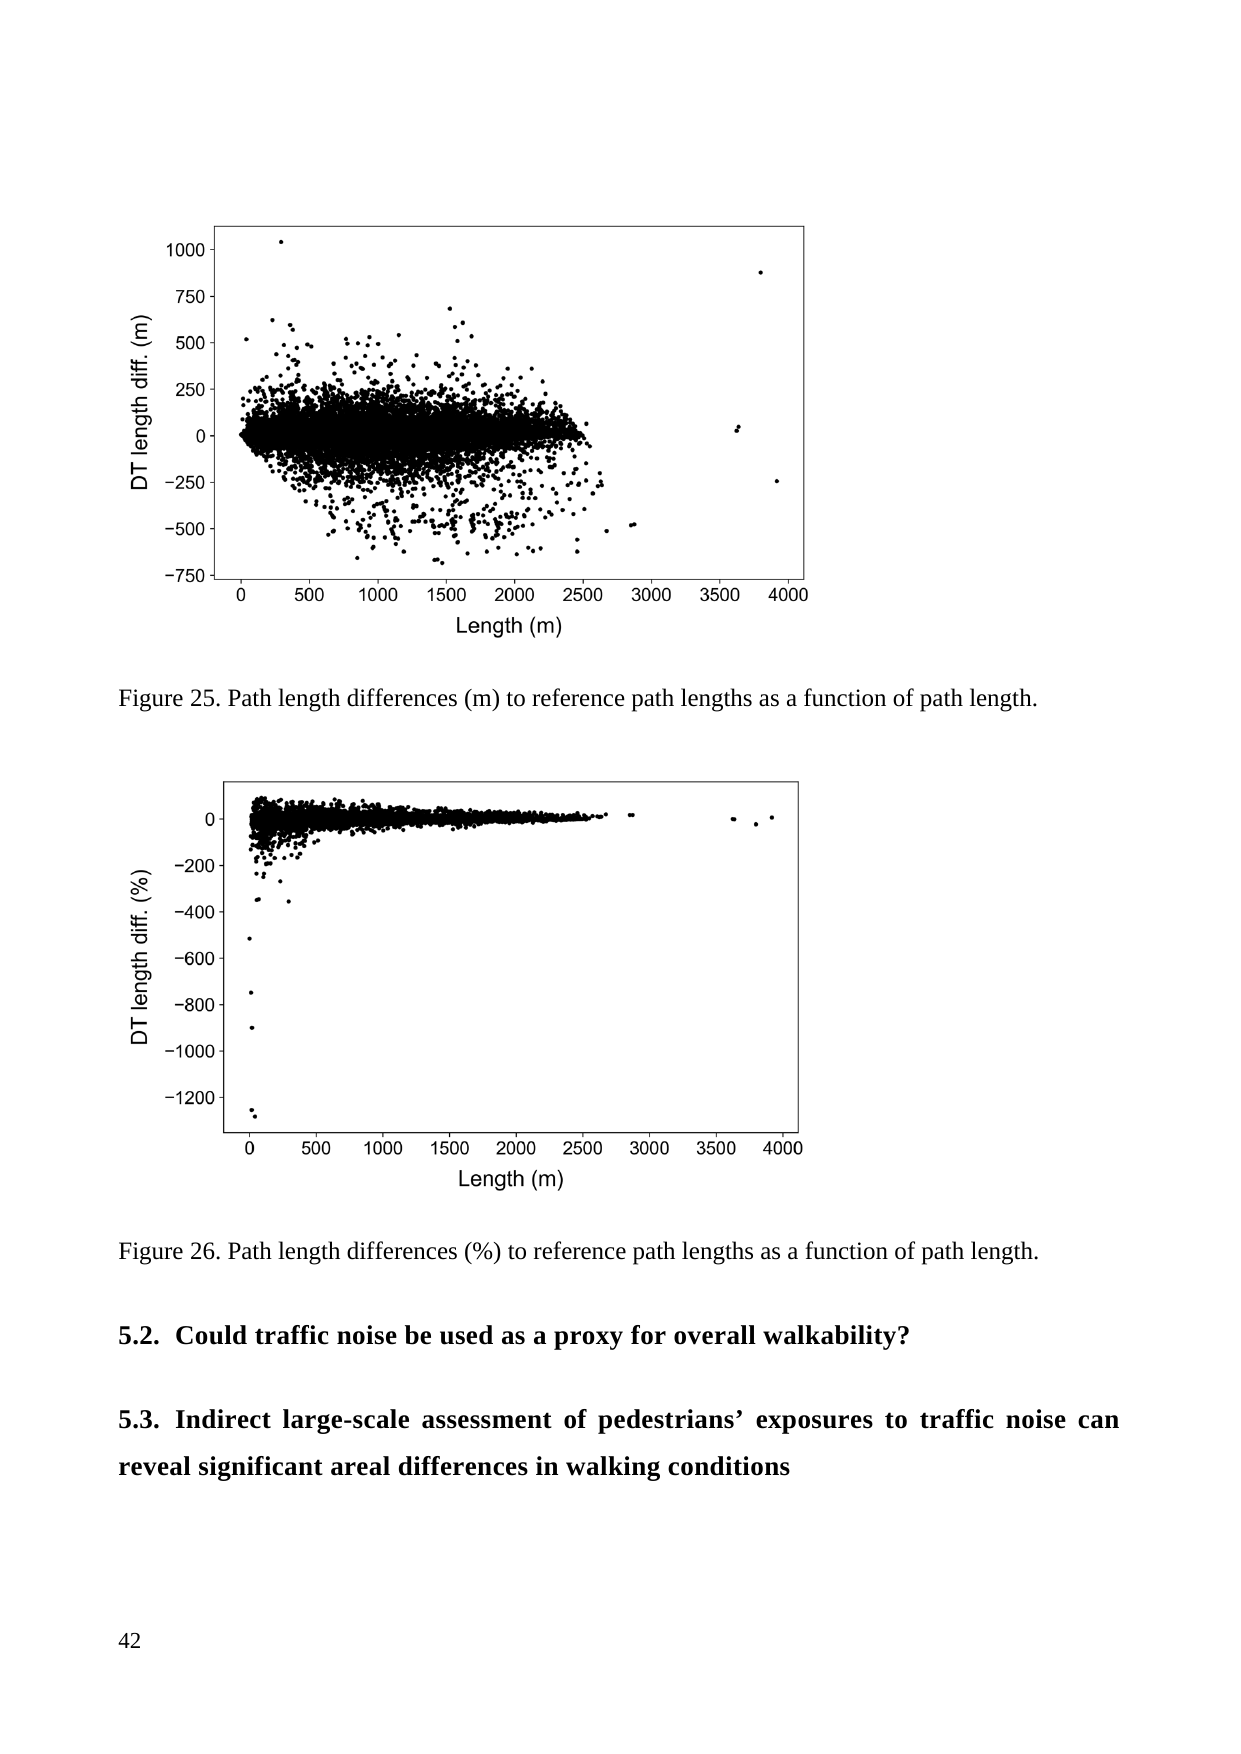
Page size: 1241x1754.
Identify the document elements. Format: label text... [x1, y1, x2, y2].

text Figure 25. Path length differences (m) to reference path lengths as a function of path length. [118, 683, 1122, 712]
subtitle Could traffic noise be used as a proxy for overall walkability? [118, 1319, 1122, 1350]
subtitle Indirect large-scale assessment of pedestrians’ exposures to traffic noise can reveal significant areal differences in walking conditions [118, 1403, 1122, 1481]
picture [118, 765, 817, 1203]
text Figure 26. Path length differences (%) to reference path lengths as a function of path length. [118, 1236, 1122, 1264]
picture [118, 209, 823, 650]
